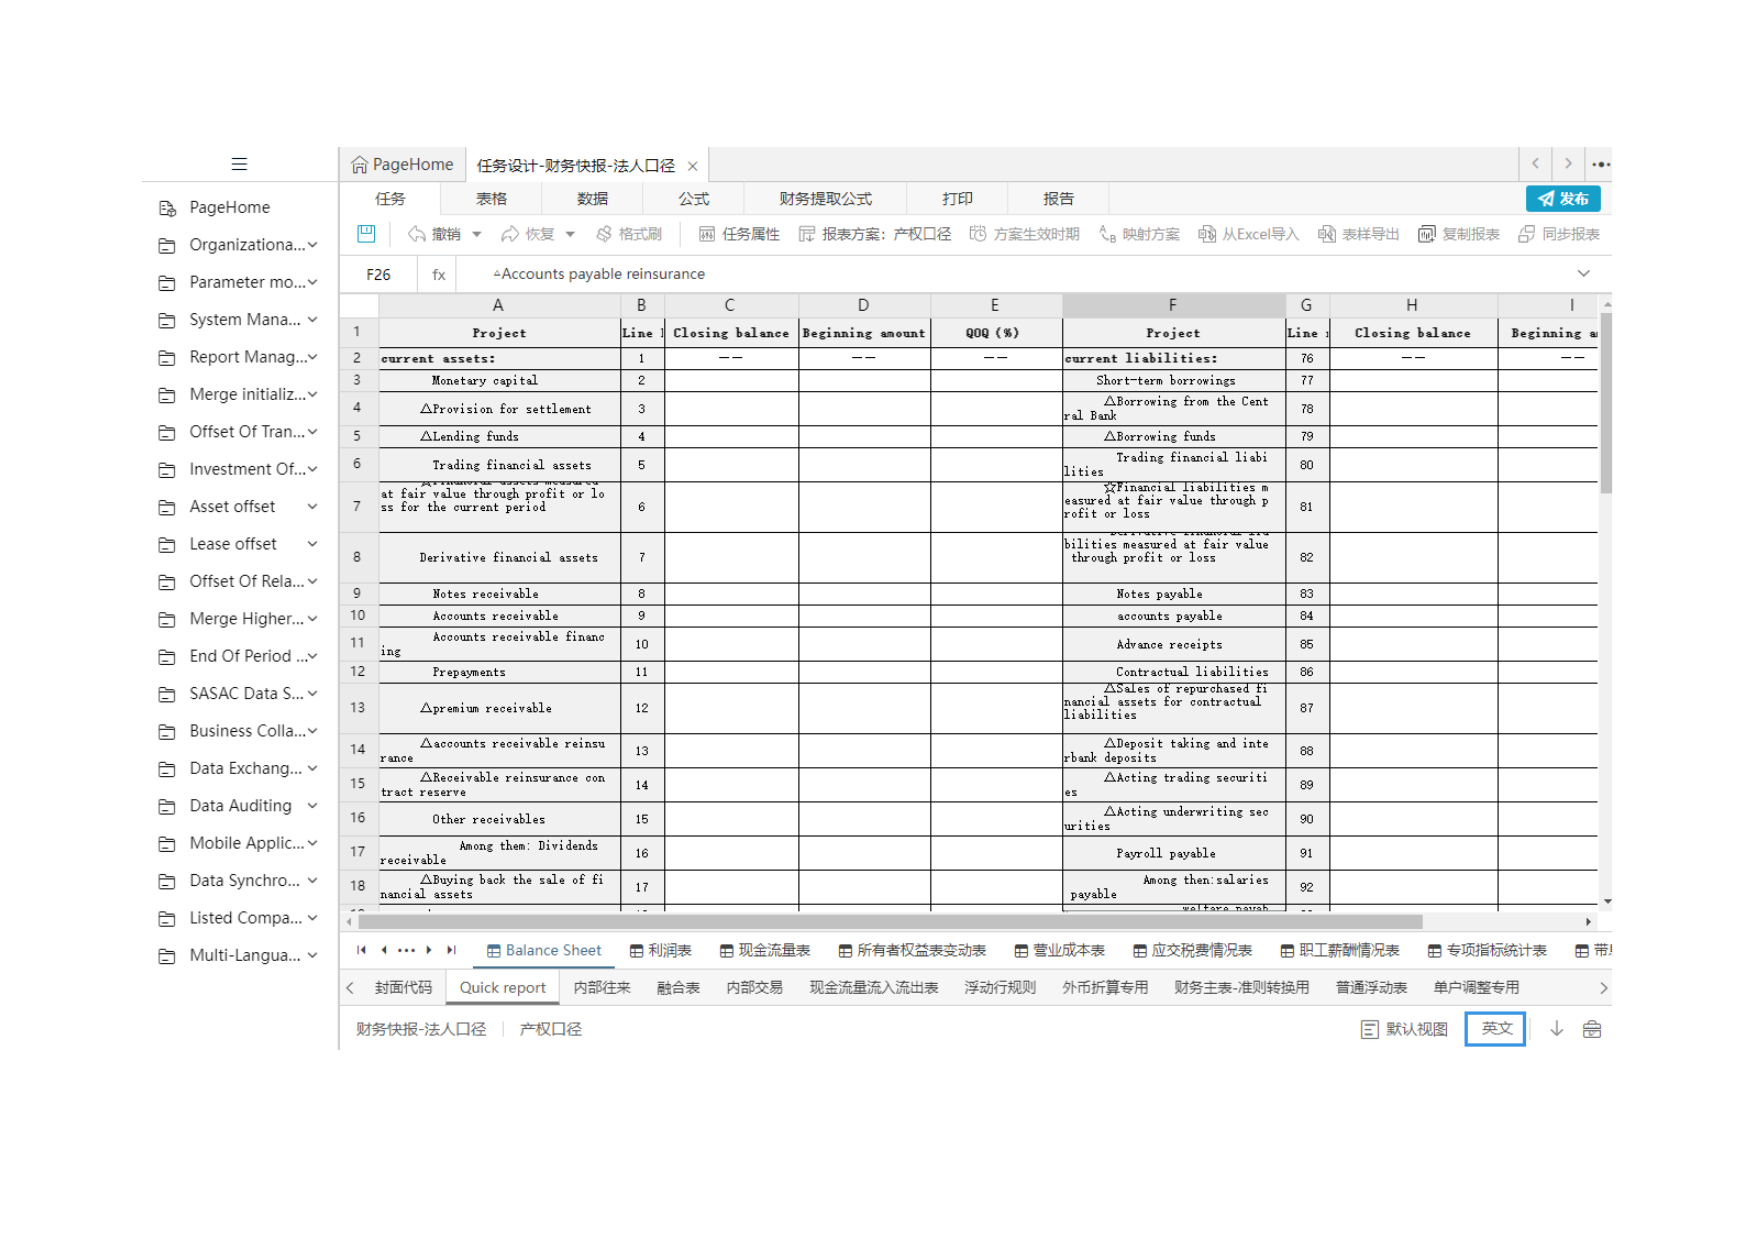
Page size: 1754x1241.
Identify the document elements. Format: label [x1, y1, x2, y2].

picture [141, 147, 1613, 1050]
